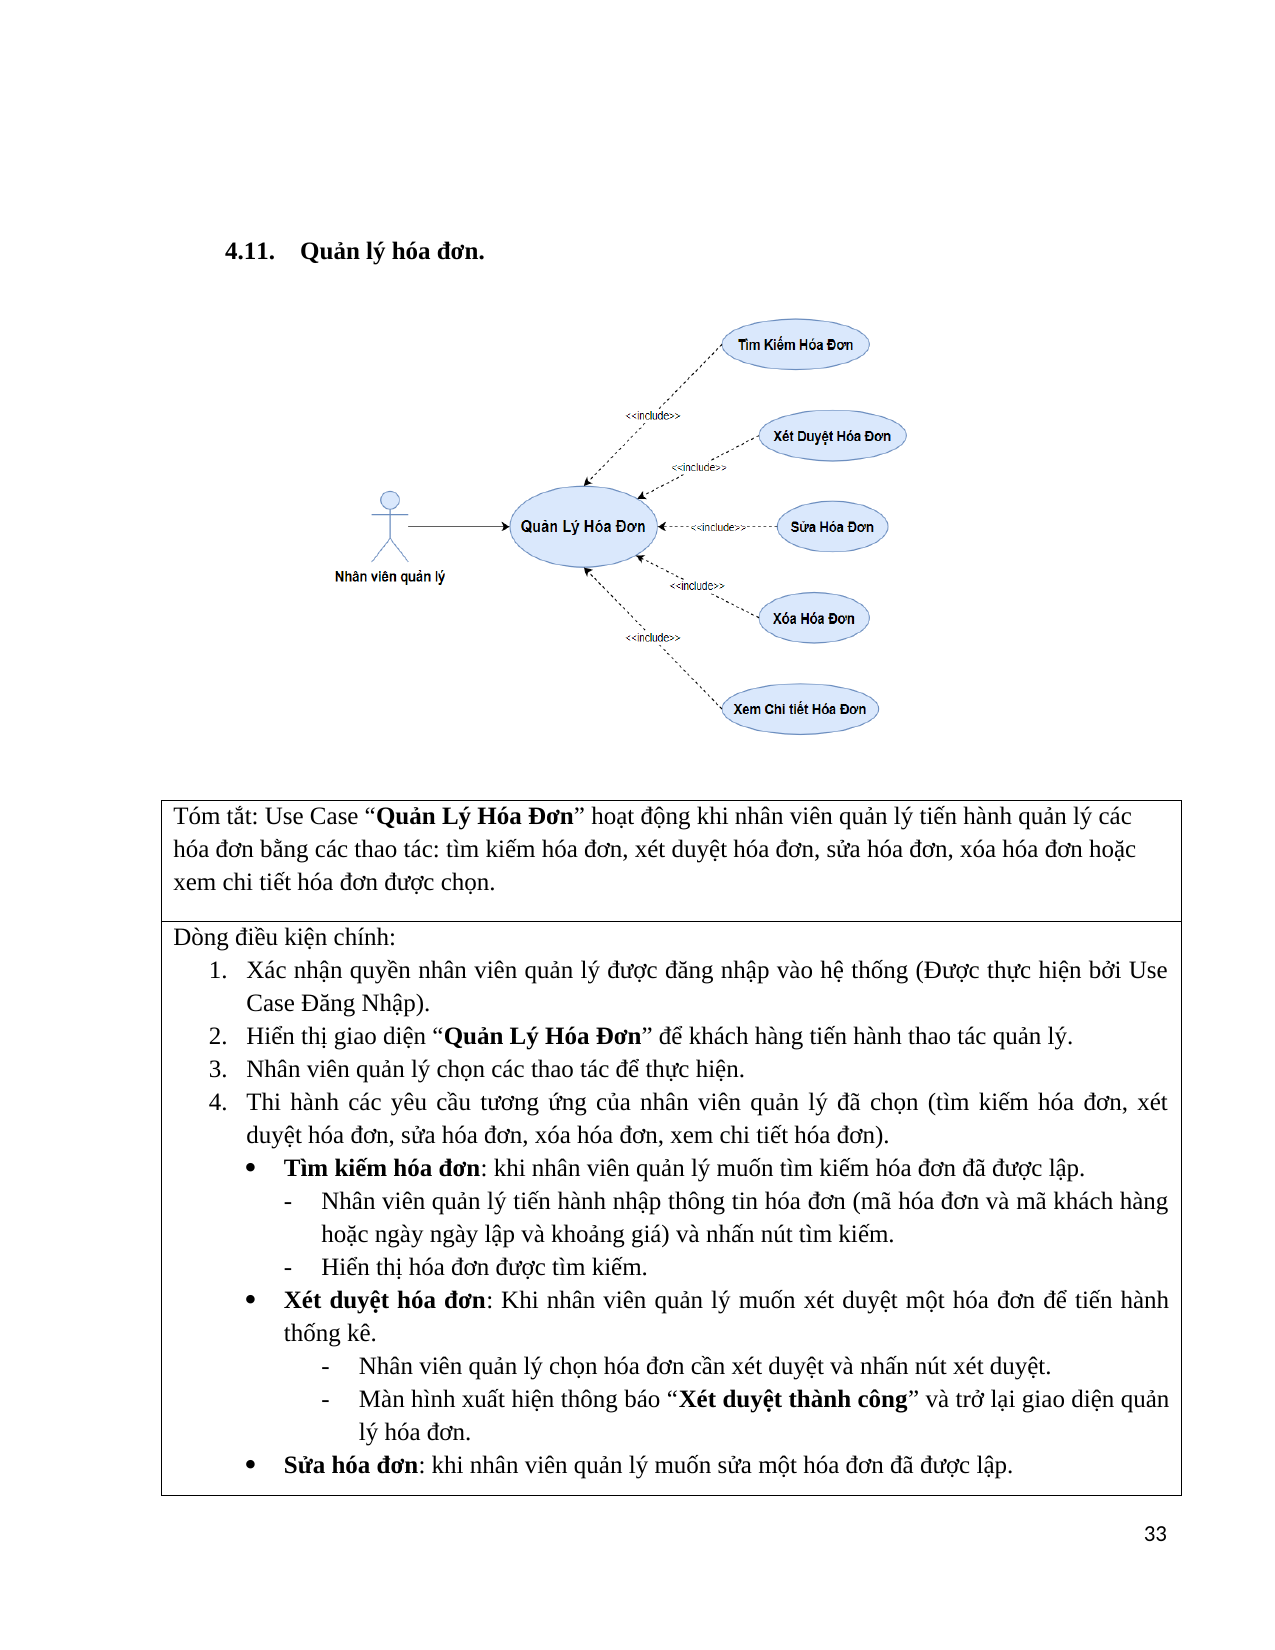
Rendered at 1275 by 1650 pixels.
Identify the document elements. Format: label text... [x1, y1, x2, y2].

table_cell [162, 922, 1181, 1495]
list Quản lý hóa đơn. [225, 236, 1167, 265]
picture [300, 279, 952, 770]
table_header Tóm tắt: Use Case “Quản Lý Hóa Đơn” hoạt động khi nhân viên quản lý tiến hành quản lý các hóa đơn bằng các thao tác: tìm kiếm hóa đơn, xét duyệt hóa đơn, sửa hóa đơn, xóa hóa đơn hoặc xem chi tiết hóa đơn được chọn. [162, 801, 1181, 921]
